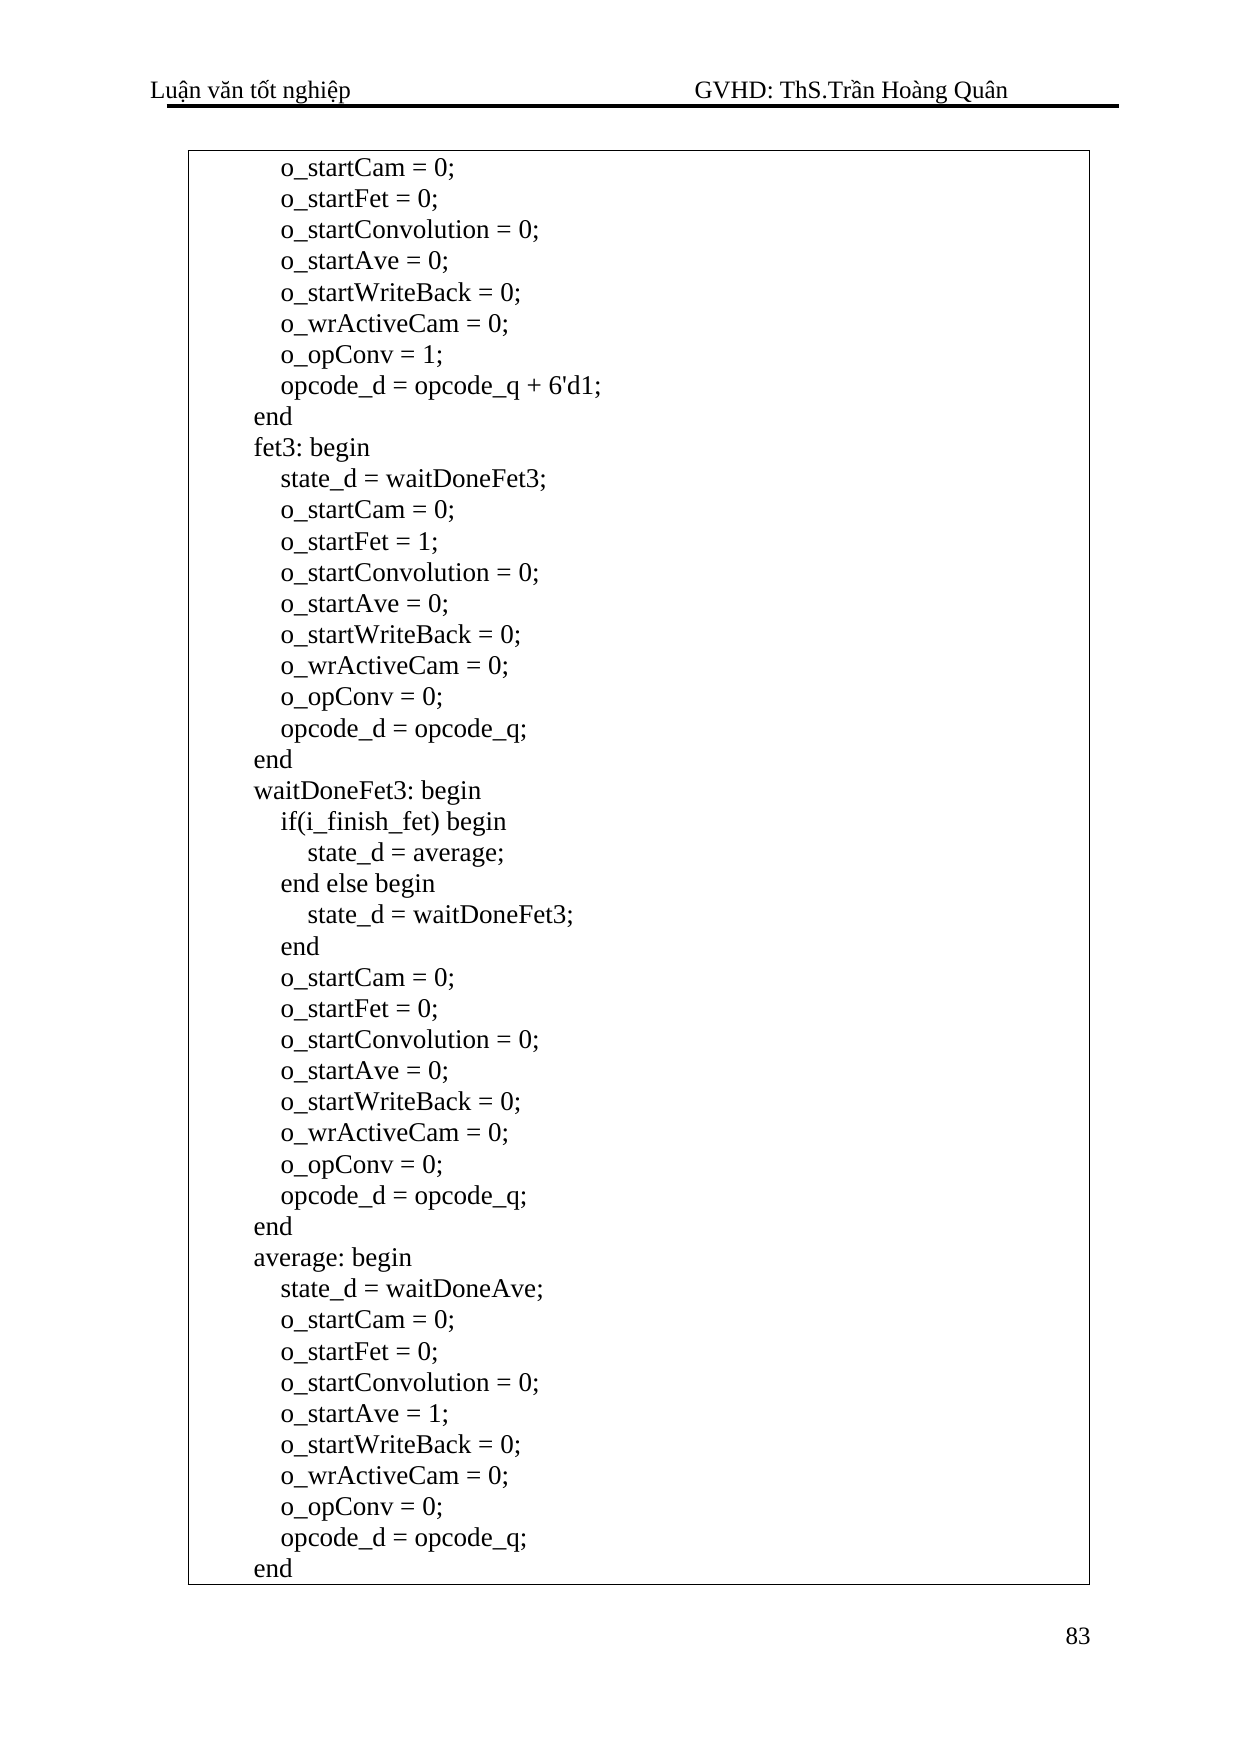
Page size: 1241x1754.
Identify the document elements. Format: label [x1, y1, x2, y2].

table_header [189, 151, 1089, 1584]
